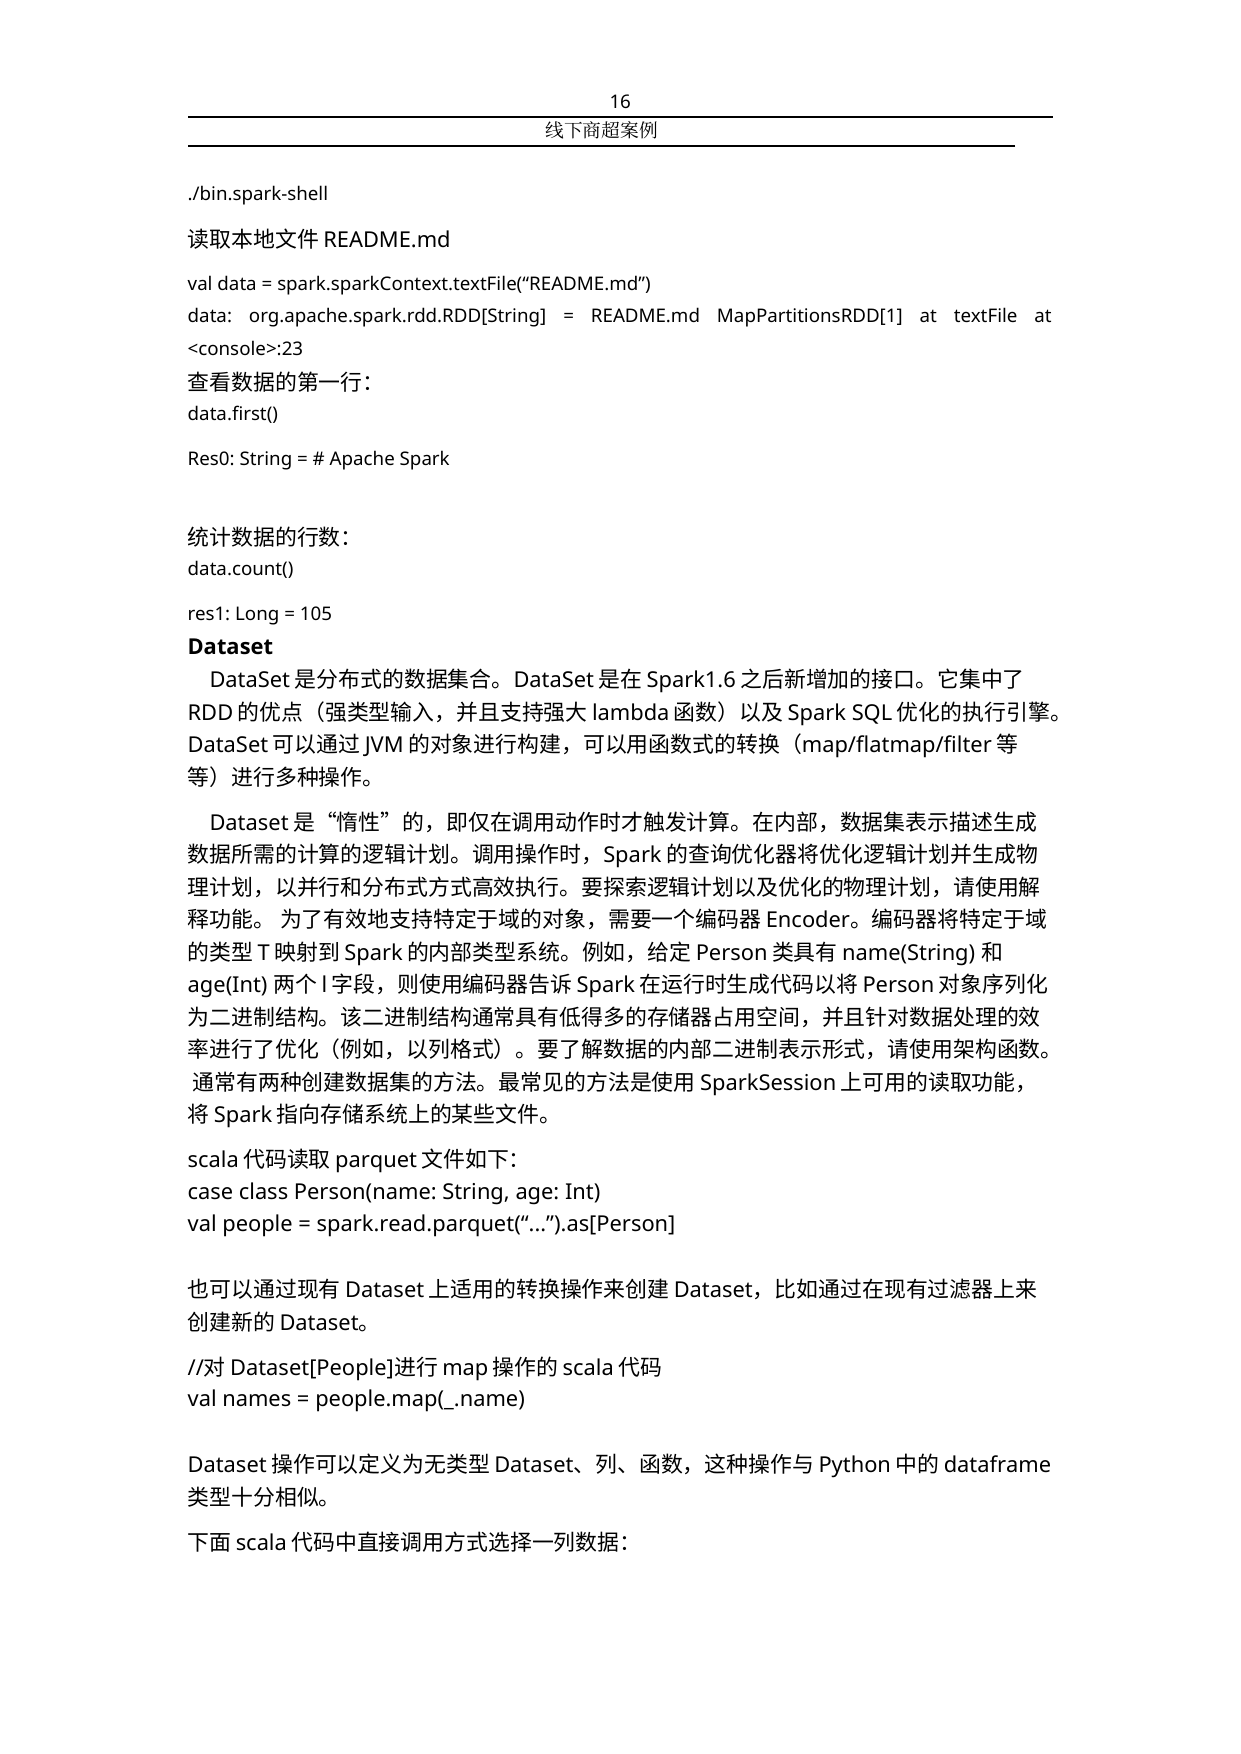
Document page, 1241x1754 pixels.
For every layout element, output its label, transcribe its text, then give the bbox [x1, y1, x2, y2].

text Dataset是“惰性”的，即仅在调用动作时才触发计算。在内部，数据集表示描述生成数据所需的计算的逻辑计划。调用操作时，Spark的查询优化器将优化逻辑计划并生成物理计划，以并行和分布式方式高效执行。要探索逻辑计划以及优化的物理计划，请使用解释功能。 为了有效地支持特定于域的对象，需要一个编码器Encoder。编码器将特定于域的类型T映射到Spark的内部类型系统。例如，给定Person类具有name(String) 和age(Int) 两个l字段，则使用编码器告诉Spark在运行时生成代码以将Person对象序列化为二进制结构。该二进制结构通常具有低得多的存储器占用空间，并且针对数据处理的效率进行了优化（例如，以列格式）。要了解数据的内部二进制表示形式，请使用架构函数。 通常有两种创建数据集的方法。最常见的方法是使用SparkSession上可用的读取功能，将Spark指向存储系统上的某些文件。 [187, 804, 1053, 1129]
list val names = people.map(_.name) [187, 1382, 1053, 1414]
text 也可以通过现有Dataset上适用的转换操作来创建Dataset，比如通过在现有过滤器上来创建新的Dataset。 [187, 1272, 1053, 1337]
text res1: Long = 105 [187, 597, 1053, 629]
list case class Person(name: String, age: Int) [187, 1174, 1053, 1207]
text DataSet是分布式的数据集合。DataSet是在Spark1.6之后新增加的接口。它集中了RDD的优点（强类型输入，并且支持强大lambda函数）以及Spark SQL优化的执行引擎。DataSet可以通过JVM的对象进行构建，可以用函数式的转换（map/flatmap/filter等等）进行多种操作。 [187, 662, 1053, 792]
text ./bin.spark-shell [187, 177, 1053, 209]
list val people = spark.read.parquet(“...”).as[Person] [187, 1207, 1053, 1239]
list //对Dataset[People]进行map操作的scala代码 [187, 1349, 1053, 1382]
text val data = spark.sparkContext.textFile(“README.md”) [187, 267, 1053, 299]
list scala代码读取parquet文件如下： [187, 1142, 1053, 1174]
text 读取本地文件README.md [187, 222, 1053, 254]
text 查看数据的第一行： data.first() [187, 364, 1053, 429]
text Res0: String = # Apache Spark [187, 442, 1053, 474]
text Dataset操作可以定义为无类型Dataset、列、函数，这种操作与Python中的dataframe类型十分相似。 [187, 1447, 1053, 1512]
text 下面scala代码中直接调用方式选择一列数据： [187, 1524, 1053, 1557]
text data: org.apache.spark.rdd.RDD[String] = README.md MapPartitionsRDD[1] at textFile at <console>:23 [187, 299, 1053, 364]
text Dataset [187, 629, 1053, 662]
text 统计数据的行数： data.count() [187, 487, 1053, 584]
